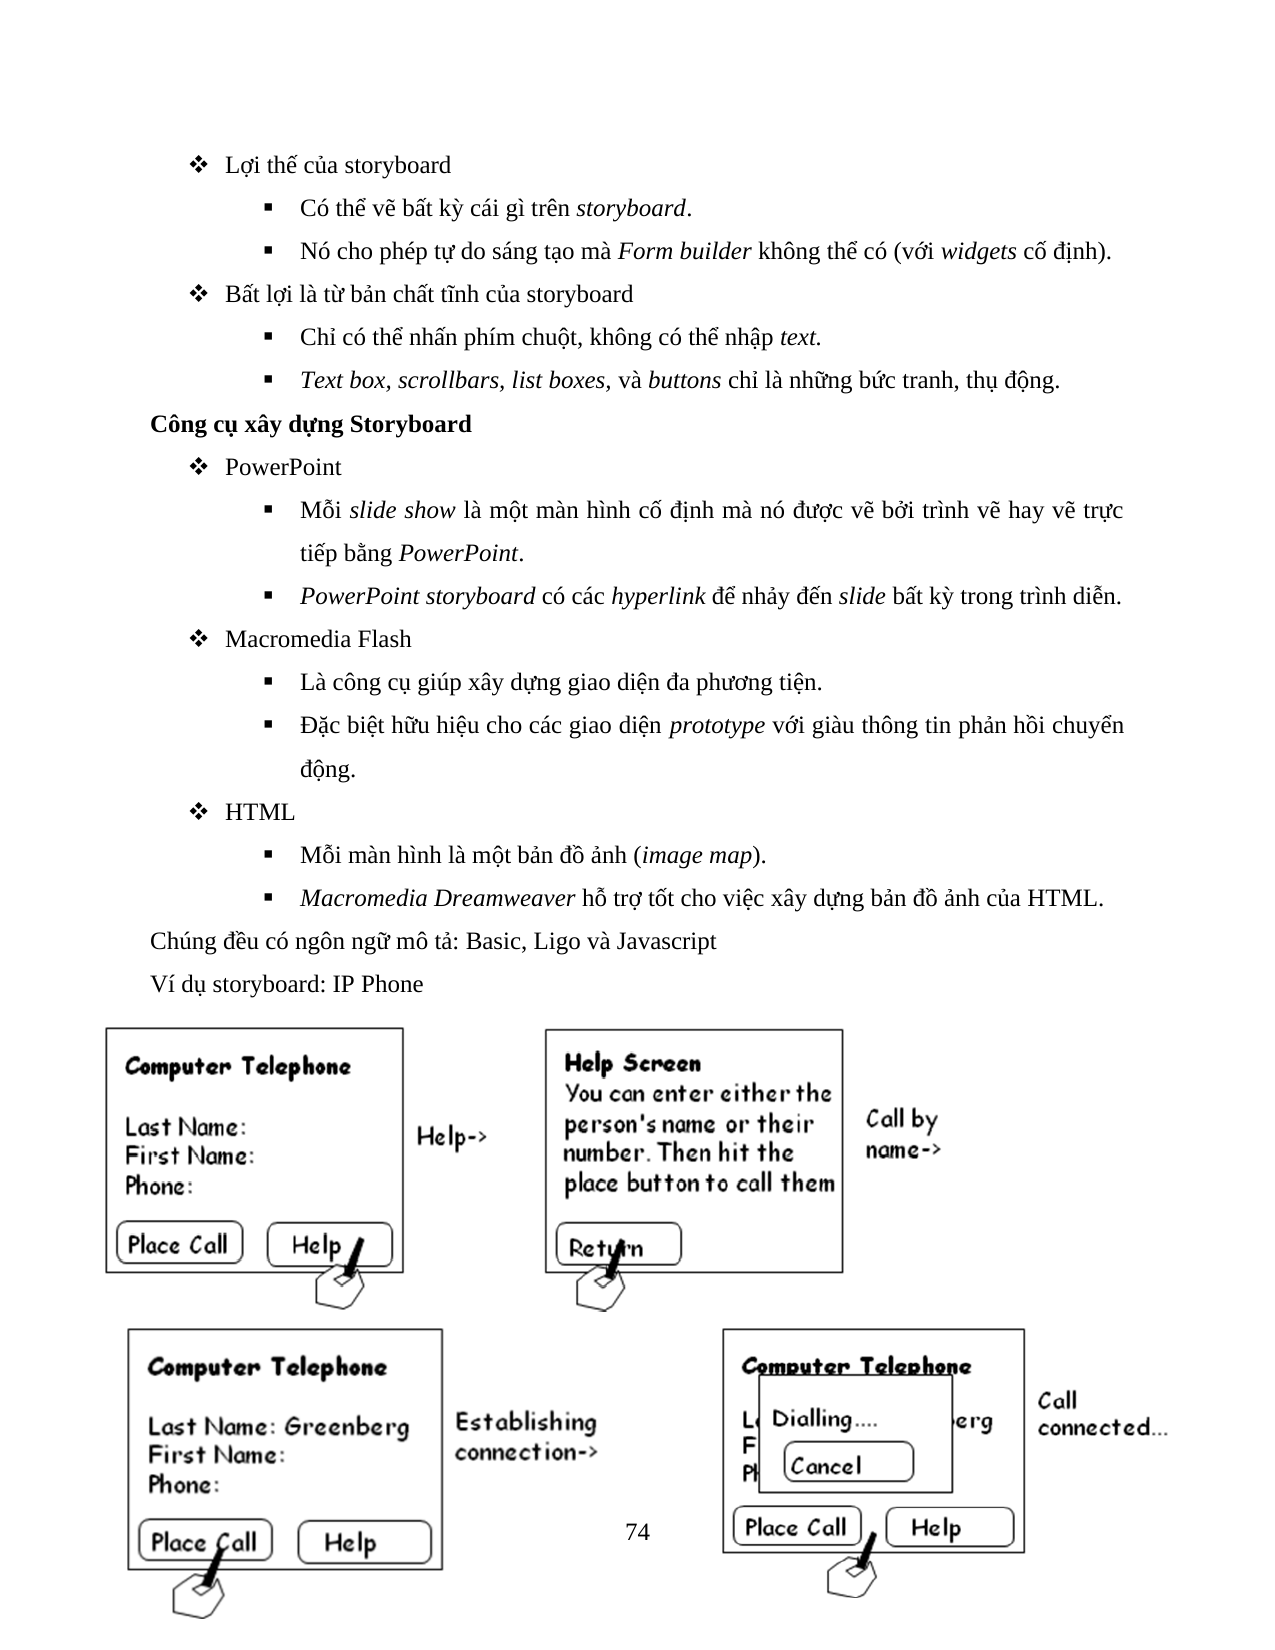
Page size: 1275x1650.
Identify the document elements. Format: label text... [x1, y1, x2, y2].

list HTML [187, 797, 1125, 826]
list Có thể vẽ bất kỳ cái gì trên storyboard. [262, 193, 1125, 222]
picture [125, 1328, 599, 1619]
list Mỗi màn hình là một bản đồ ảnh (image map). [262, 840, 1125, 869]
list Là công cụ giúp xây dựng giao diện đa phương tiện. [262, 667, 1125, 696]
picture [720, 1328, 1169, 1598]
list Đặc biệt hữu hiệu cho các giao diện prototype với giàu thông tin phản hồi chuyển động. [262, 711, 1125, 782]
text Công cụ xây dựng Storyboard [150, 409, 1125, 437]
list Chỉ có thể nhấn phím chuột, không có thể nhập text. [262, 322, 1125, 351]
list PowerPoint storyboard có các hyperlink để nhảy đến slide bất kỳ trong trình diễn. [262, 581, 1125, 610]
list Macromedia Dreamweaver hỗ trợ tốt cho việc xây dựng bản đồ ảnh của HTML. [262, 883, 1125, 912]
list Macromedia Flash [187, 624, 1125, 653]
list Text box, scrollbars, list boxes, và buttons chỉ là những bức tranh, thụ động. [262, 366, 1125, 394]
picture [103, 1027, 943, 1312]
list PowerPoint [187, 452, 1125, 481]
list Bất lợi là từ bản chất tĩnh của storyboard [187, 279, 1125, 308]
text Ví dụ storyboard: IP Phone [150, 969, 1125, 998]
list Nó cho phép tự do sáng tạo mà Form builder không thể có (với widgets cố định). [262, 236, 1125, 265]
text Chúng đều có ngôn ngữ mô tả: Basic, Ligo và Javascript [150, 926, 1125, 955]
list Lợi thế của storyboard [187, 150, 1125, 179]
list Mỗi slide show là một màn hình cố định mà nó được vẽ bởi trình vẽ hay vẽ trực tiếp bằng PowerPoint. [262, 495, 1125, 567]
